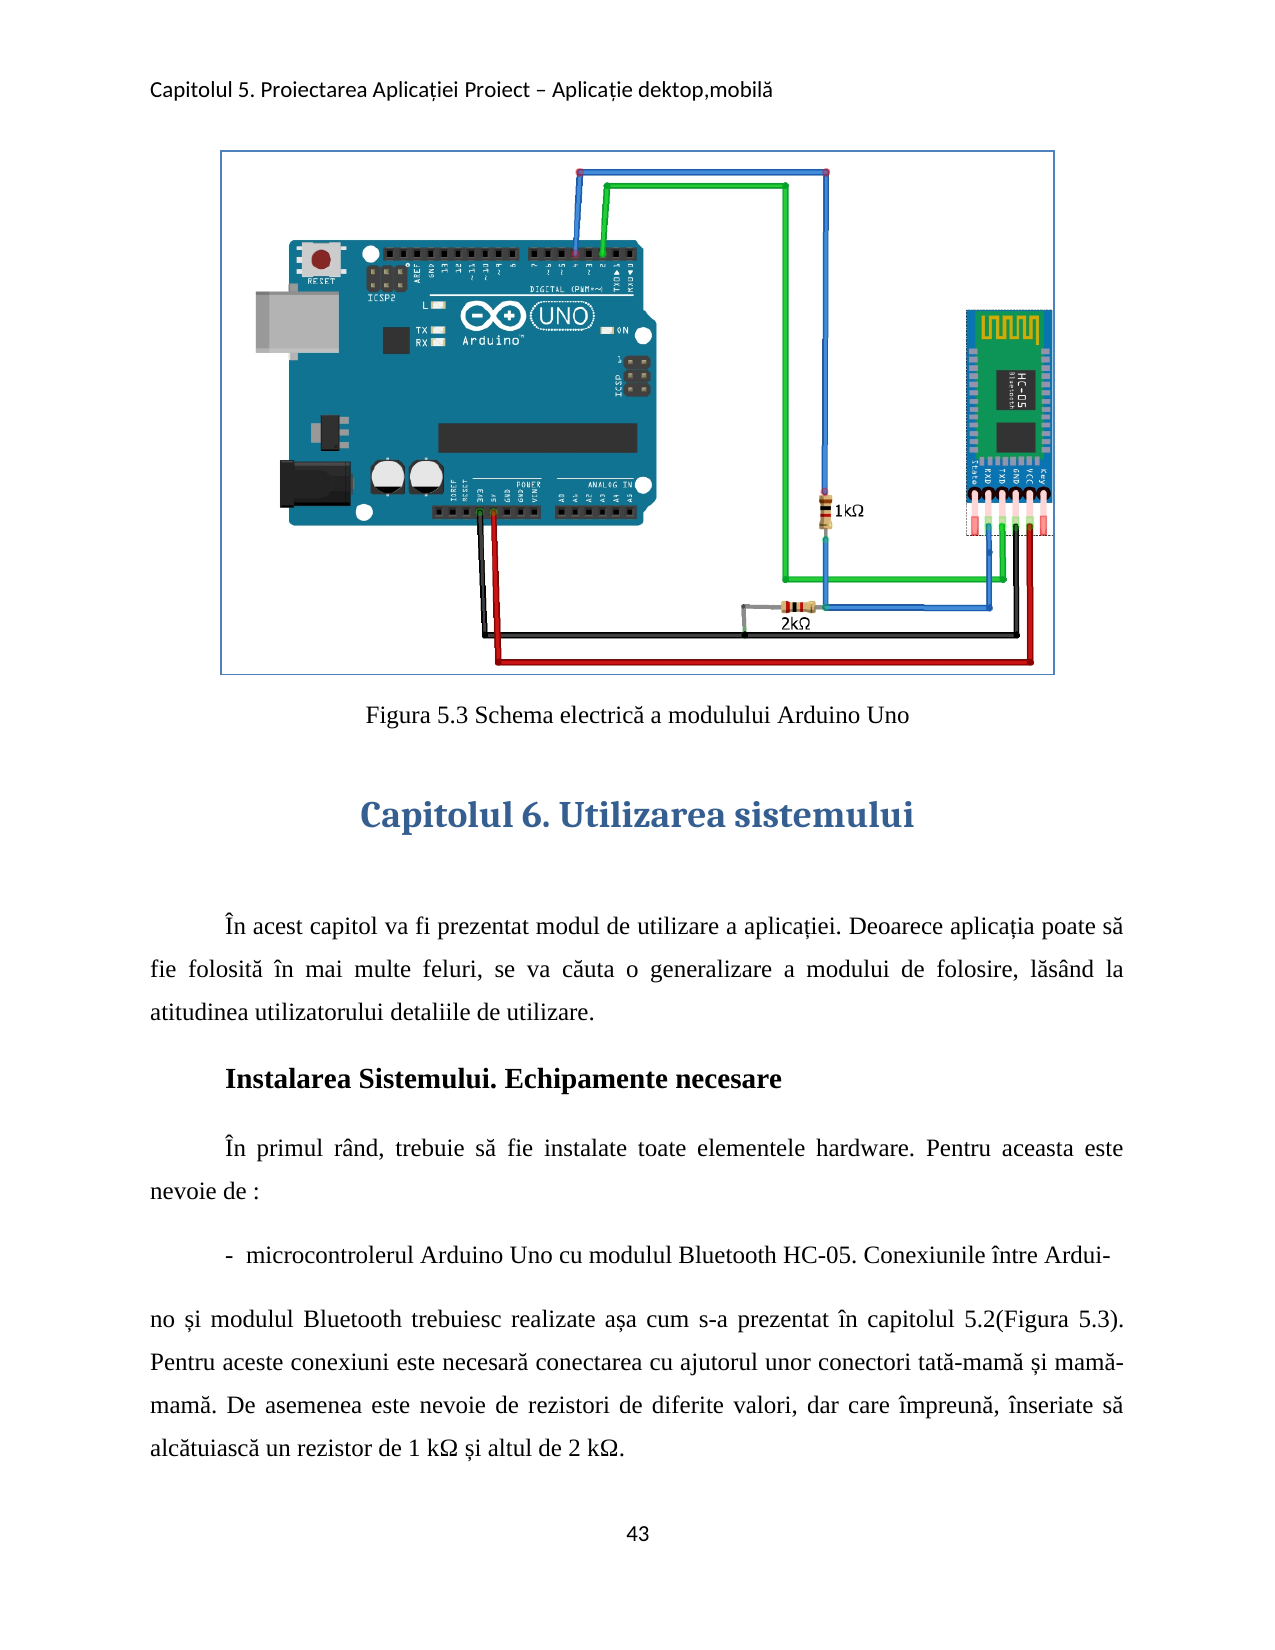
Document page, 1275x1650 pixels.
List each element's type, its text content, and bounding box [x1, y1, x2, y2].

subtitle Capitolul 6. Utilizarea sistemului [150, 793, 1125, 837]
text - microcontrolerul Arduino Uno cu modulul Bluetooth HC-05. Conexiunile între Ardui- [150, 1240, 1125, 1268]
text no și modulul Bluetooth trebuiesc realizate așa cum s-a prezentat în capitolul 5.2(Figura 5.3). Pentru aceste conexiuni este necesară conectarea cu ajutorul unor conectori tată-mamă și mamă-mamă. De asemenea este nevoie de rezistori de diferite valori, dar care împreună, înseriate să alcătuiască un rezistor de 1 kΩ și altul de 2 kΩ. [150, 1304, 1125, 1462]
text În primul rând, trebuie să fie instalate toate elementele hardware. Pentru aceasta este nevoie de : [150, 1133, 1125, 1204]
text Instalarea Sistemului. Echipamente necesare [150, 1061, 1125, 1095]
text În acest capitol va fi prezentat modul de utilizare a aplicației. Deoarece aplicația poate să fie folosită în mai multe feluri, se va căuta o generalizare a modului de folosire, lăsând la atitudinea utilizatorului detaliile de utilizare. [150, 911, 1125, 1026]
picture [222, 152, 1053, 674]
text Figura 5.3 Schema electrică a modulului Arduino Uno [150, 700, 1125, 729]
